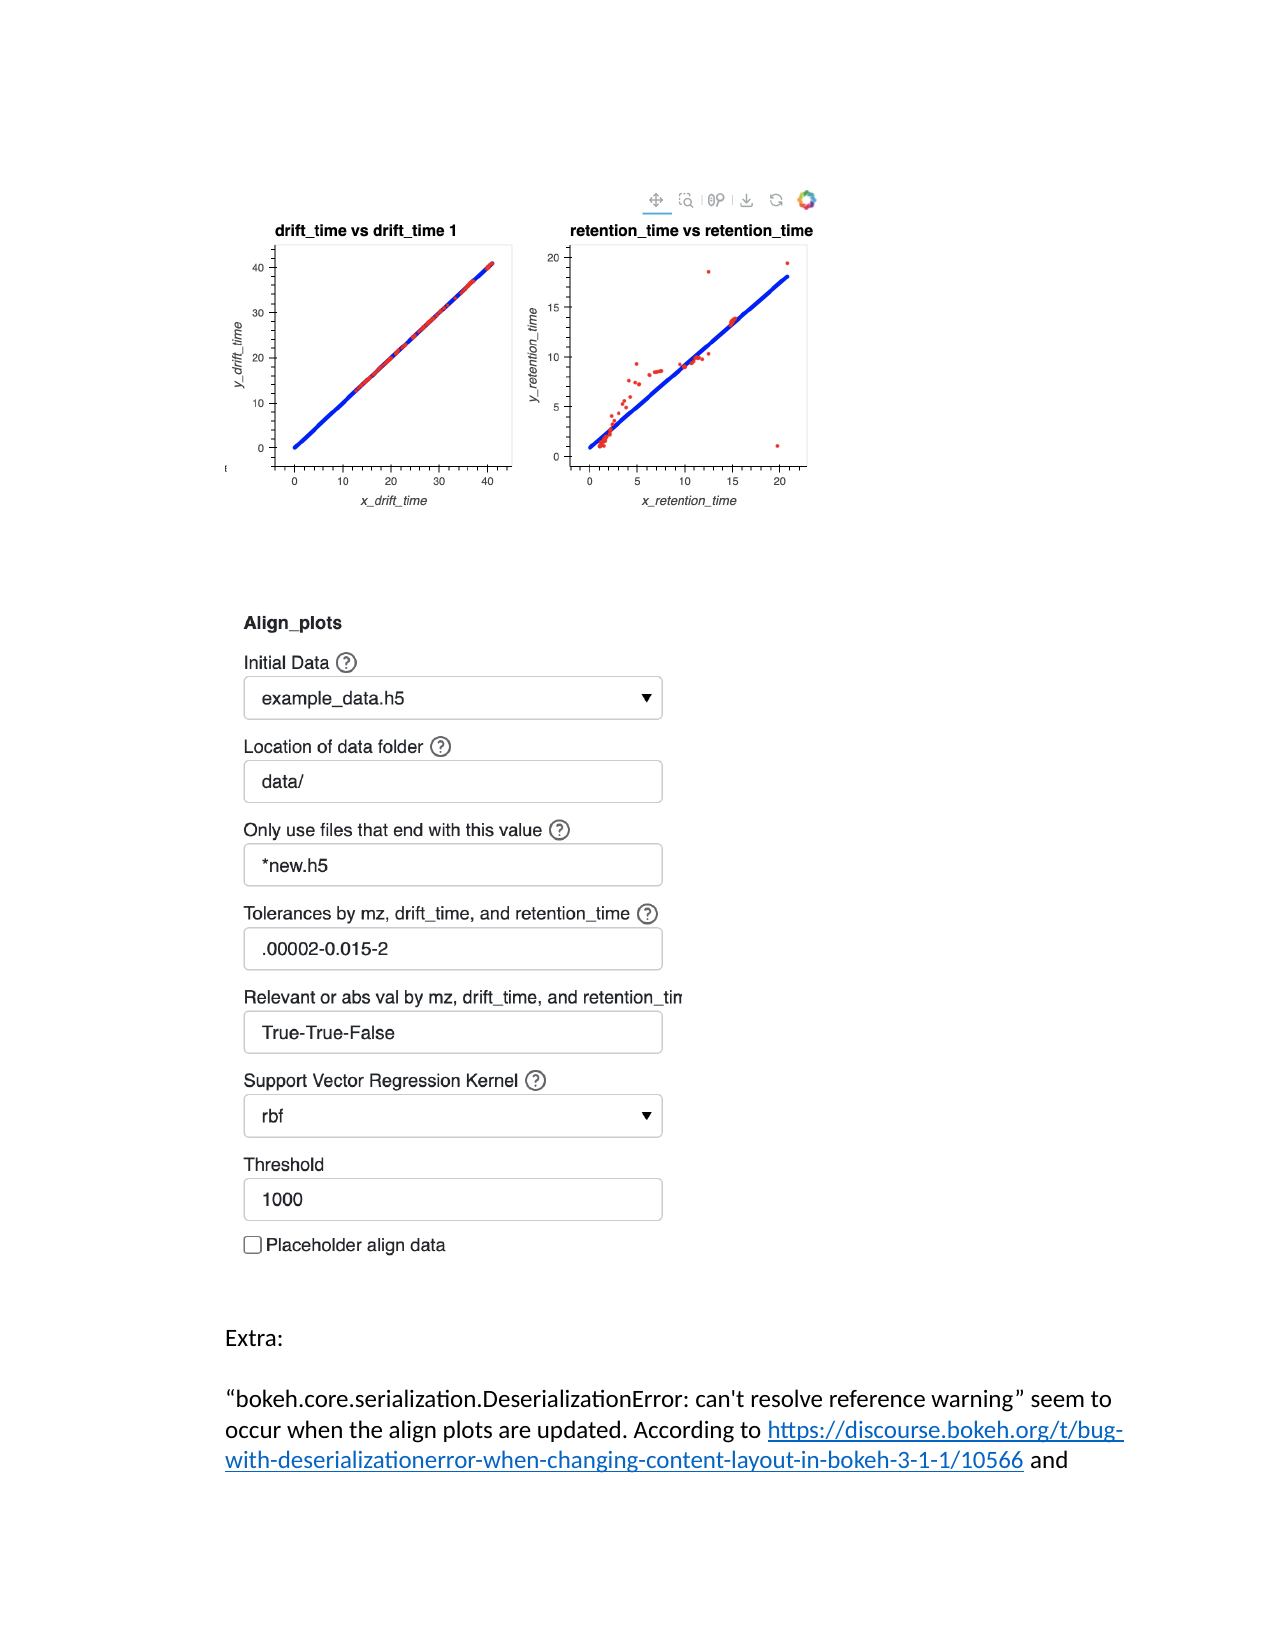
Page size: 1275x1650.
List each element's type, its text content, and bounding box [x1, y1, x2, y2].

list Extra: [225, 1322, 1125, 1353]
picture [225, 600, 682, 1262]
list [225, 1383, 1125, 1475]
picture [225, 180, 832, 509]
